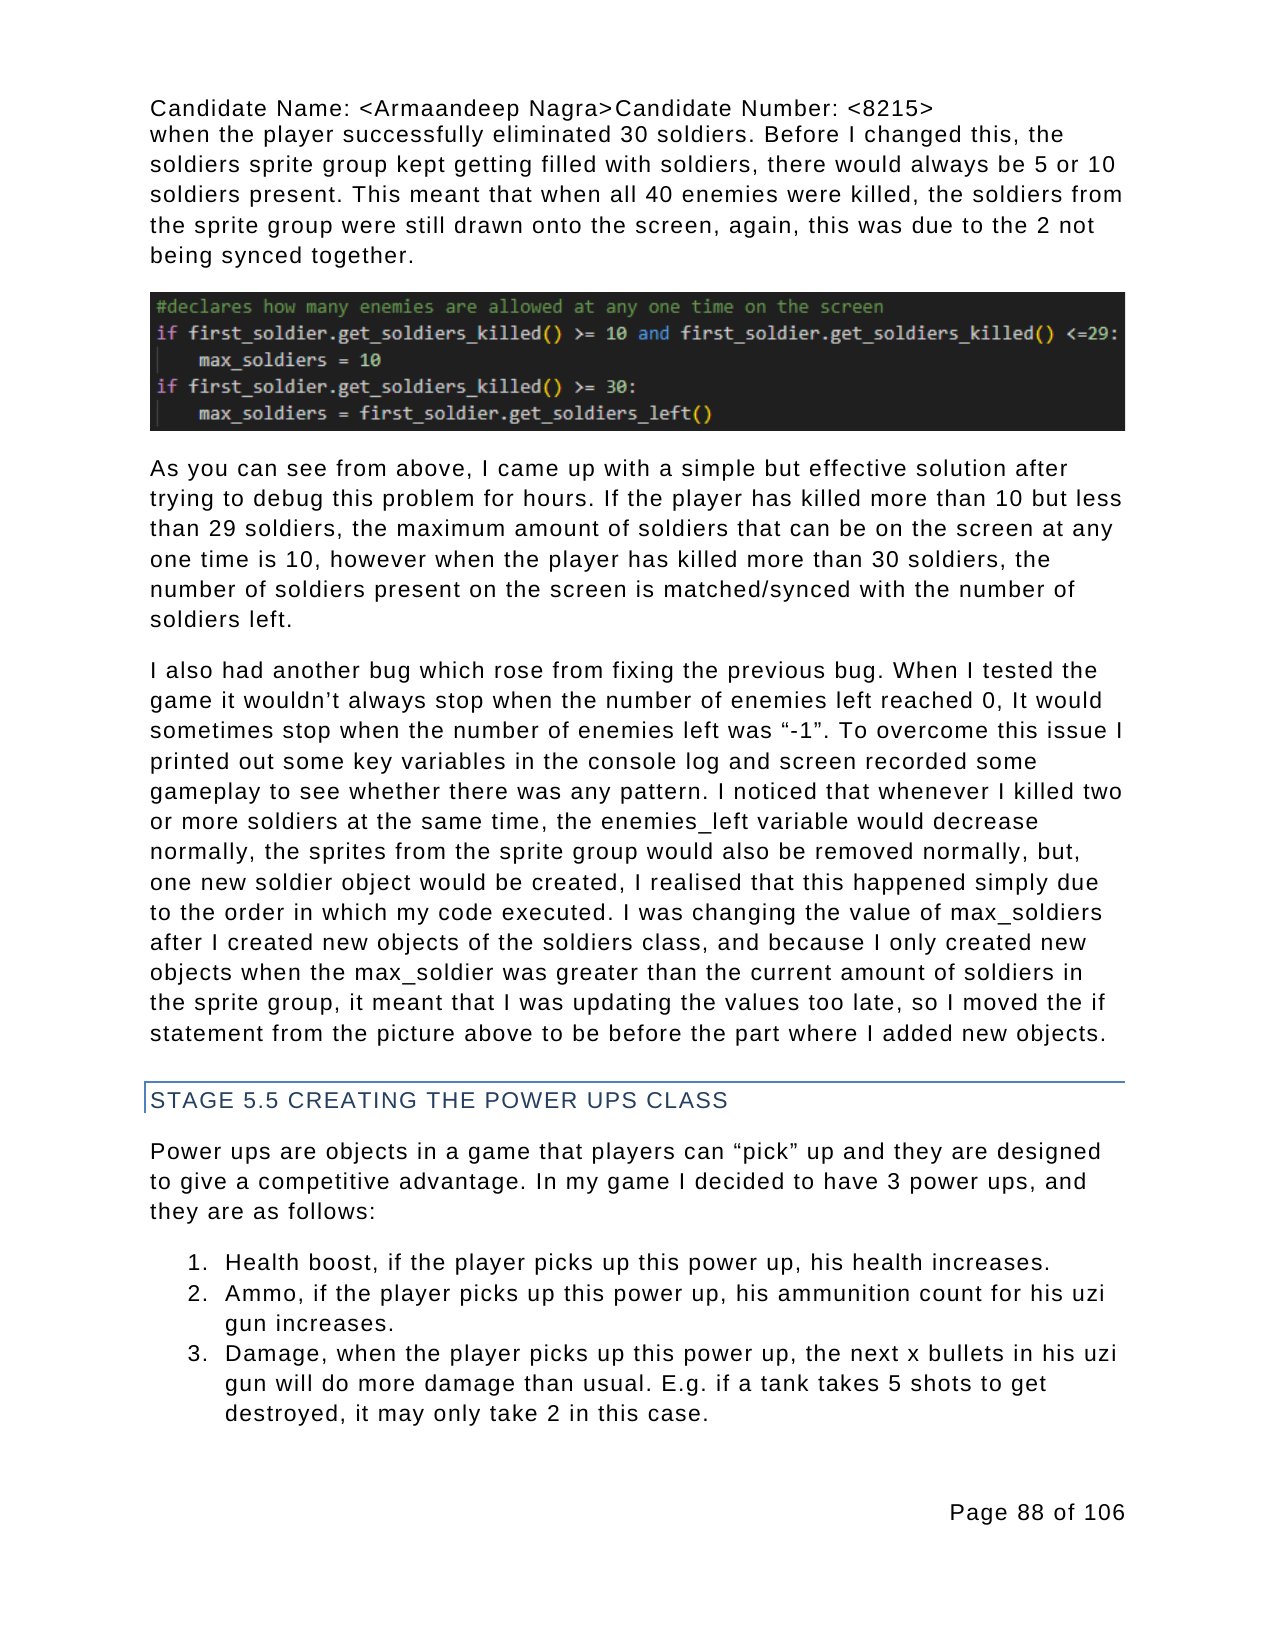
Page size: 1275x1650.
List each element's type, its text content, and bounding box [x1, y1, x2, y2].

list Health boost, if the player picks up this power up, his health increases. [187, 1249, 1125, 1276]
text Power ups are objects in a game that players can “pick” up and they are designed to give a competitive advantage. In my game I decided to have 3 power ups, and they are as follows: [150, 1138, 1125, 1224]
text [150, 121, 1125, 268]
list Damage, when the player picks up this power up, the next x bullets in his uzi gun will do more damage than usual. E.g. if a tank takes 5 shots to get destroyed, it may only take 2 in this case. [187, 1340, 1125, 1427]
subtitle Stage 5.5 Creating the Power Ups Class [146, 1083, 1125, 1113]
picture [150, 292, 1125, 431]
text As you can see from above, I came up with a simple but effective solution after trying to debug this problem for hours. If the player has killed more than 10 but less than 29 soldiers, the maximum amount of soldiers that can be on the screen at any one time is 10, however when the player has killed more than 30 soldiers, the number of soldiers present on the screen is matched/synced with the number of soldiers left. [150, 455, 1125, 632]
text I also had another bug which rose from fixing the previous bug. When I tested the game it wouldn’t always stop when the number of enemies left reached 0, It would sometimes stop when the number of enemies left was “-1”. To overcome this issue I printed out some key variables in the console log and screen recorded some gameplay to see whether there was any pattern. I noticed that whenever I killed two or more soldiers at the same time, the enemies_left variable would decrease normally, the sprites from the sprite group would also be removed normally, but, one new soldier object would be created, I realised that this happened simply due to the order in which my code executed. I was changing the value of max_soldiers after I created new objects of the soldiers class, and because I only created new objects when the max_soldier was greater than the current amount of soldiers in the sprite group, it meant that I was updating the values too late, so I moved the if statement from the picture above to be before the part where I added new objects. [150, 657, 1125, 1046]
list Ammo, if the player picks up this power up, his ammunition count for his uzi gun increases. [187, 1279, 1125, 1336]
